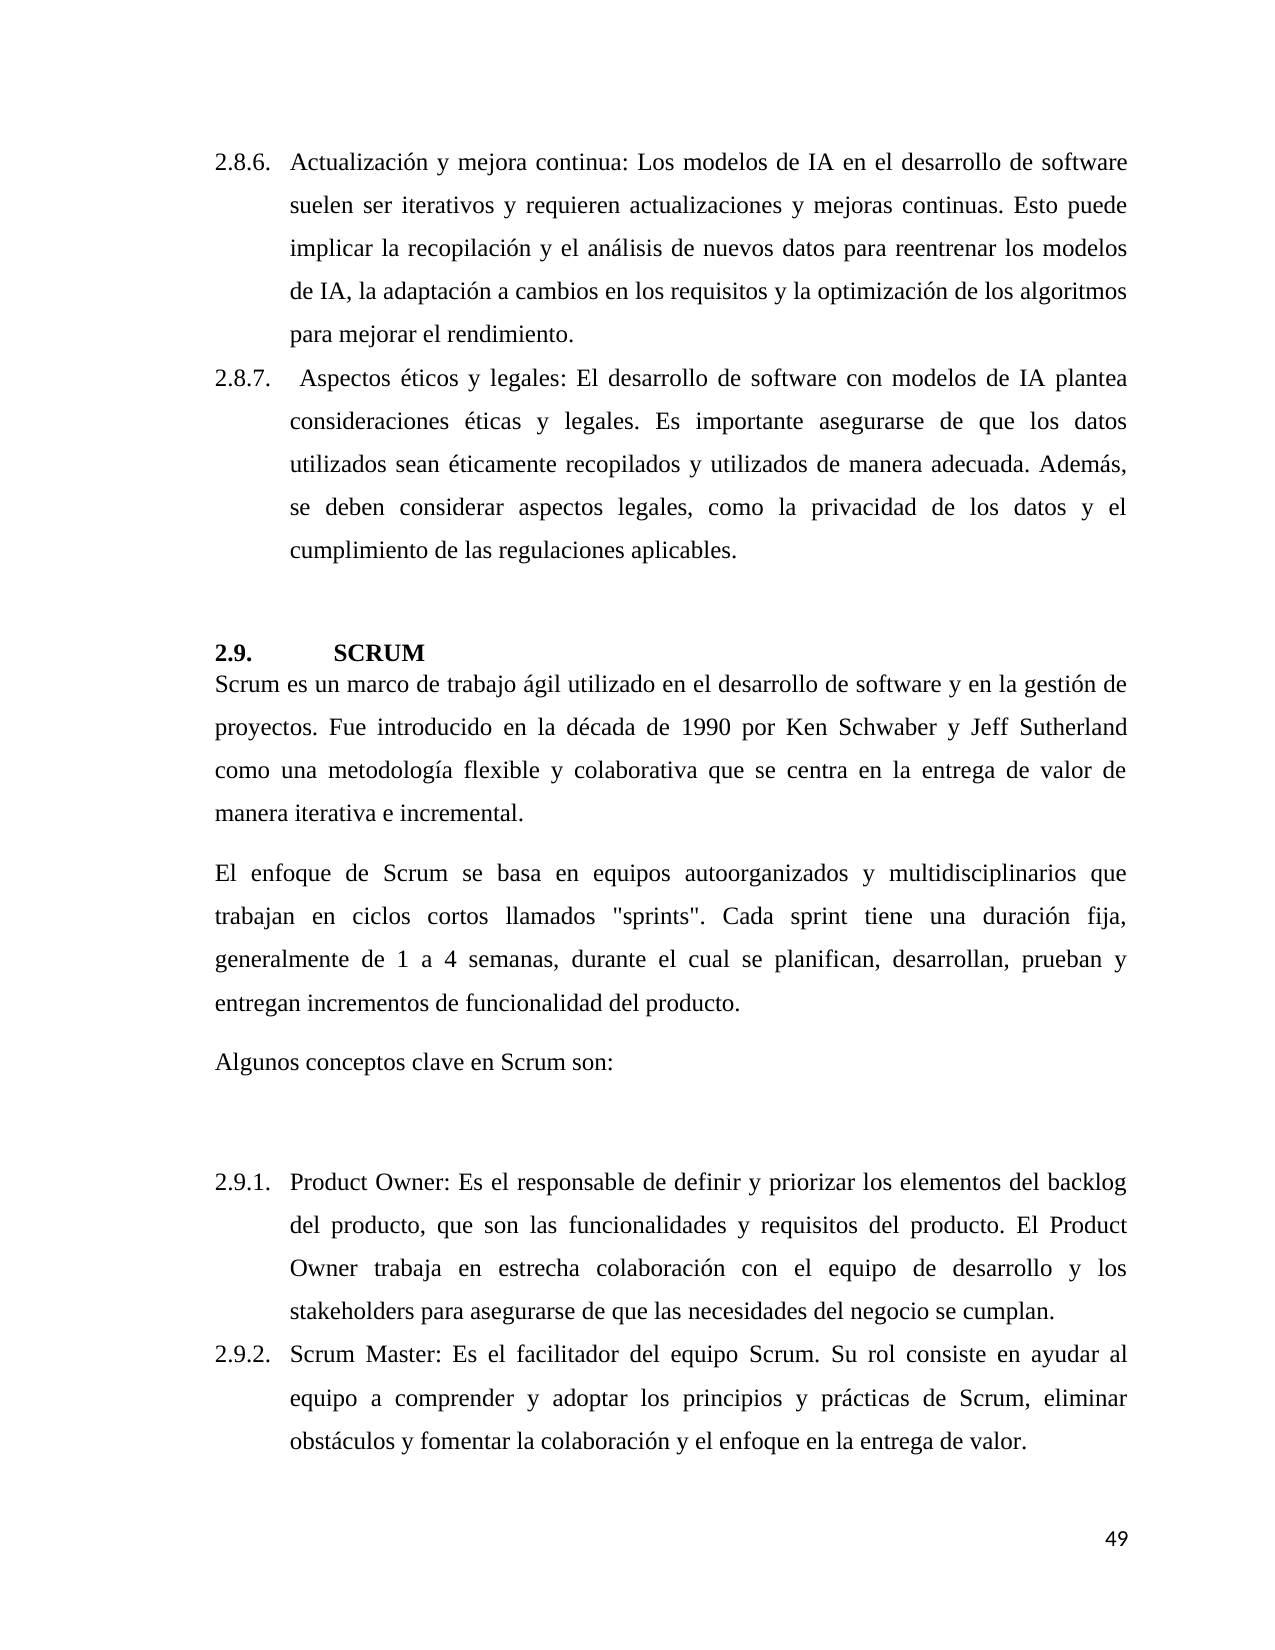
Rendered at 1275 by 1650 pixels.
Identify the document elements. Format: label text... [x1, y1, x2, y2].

list Actualización y mejora continua: Los modelos de IA en el desarrollo de software suelen ser iterativos y requieren actualizaciones y mejoras continuas. Esto puede implicar la recopilación y el análisis de nuevos datos para reentrenar los modelos de IA, la adaptación a cambios en los requisitos y la optimización de los algoritmos para mejorar el rendimiento. [214, 147, 1128, 348]
text Scrum es un marco de trabajo ágil utilizado en el desarrollo de software y en la gestión de proyectos. Fue introducido en la década de 1990 por Ken Schwaber y Jeff Sutherland como una metodología flexible y colaborativa que se centra en la entrega de valor de manera iterativa e incremental. [214, 669, 1128, 827]
subtitle SCRUM [214, 638, 1128, 667]
list Aspectos éticos y legales: El desarrollo de software con modelos de IA plantea consideraciones éticas y legales. Es importante asegurarse de que los datos utilizados sean éticamente recopilados y utilizados de manera adecuada. Además, se deben considerar aspectos legales, como la privacidad de los datos y el cumplimiento de las regulaciones aplicables. [214, 363, 1128, 564]
text Algunos conceptos clave en Scrum son: [214, 1047, 1128, 1076]
list Product Owner: Es el responsable de definir y priorizar los elementos del backlog del producto, que son las funcionalidades y requisitos del producto. El Product Owner trabaja en estrecha colaboración con el equipo de desarrollo y los stakeholders para asegurarse de que las necesidades del negocio se cumplan. [214, 1167, 1128, 1325]
text El enfoque de Scrum se basa en equipos autoorganizados y multidisciplinarios que trabajan en ciclos cortos llamados "sprints". Cada sprint tiene una duración fija, generalmente de 1 a 4 semanas, durante el cual se planifican, desarrollan, prueban y entregan incrementos de funcionalidad del producto. [214, 858, 1128, 1016]
list Scrum Master: Es el facilitador del equipo Scrum. Su rol consiste en ayudar al equipo a comprender y adoptar los principios y prácticas de Scrum, eliminar obstáculos y fomentar la colaboración y el enfoque en la entrega de valor. [214, 1339, 1128, 1454]
